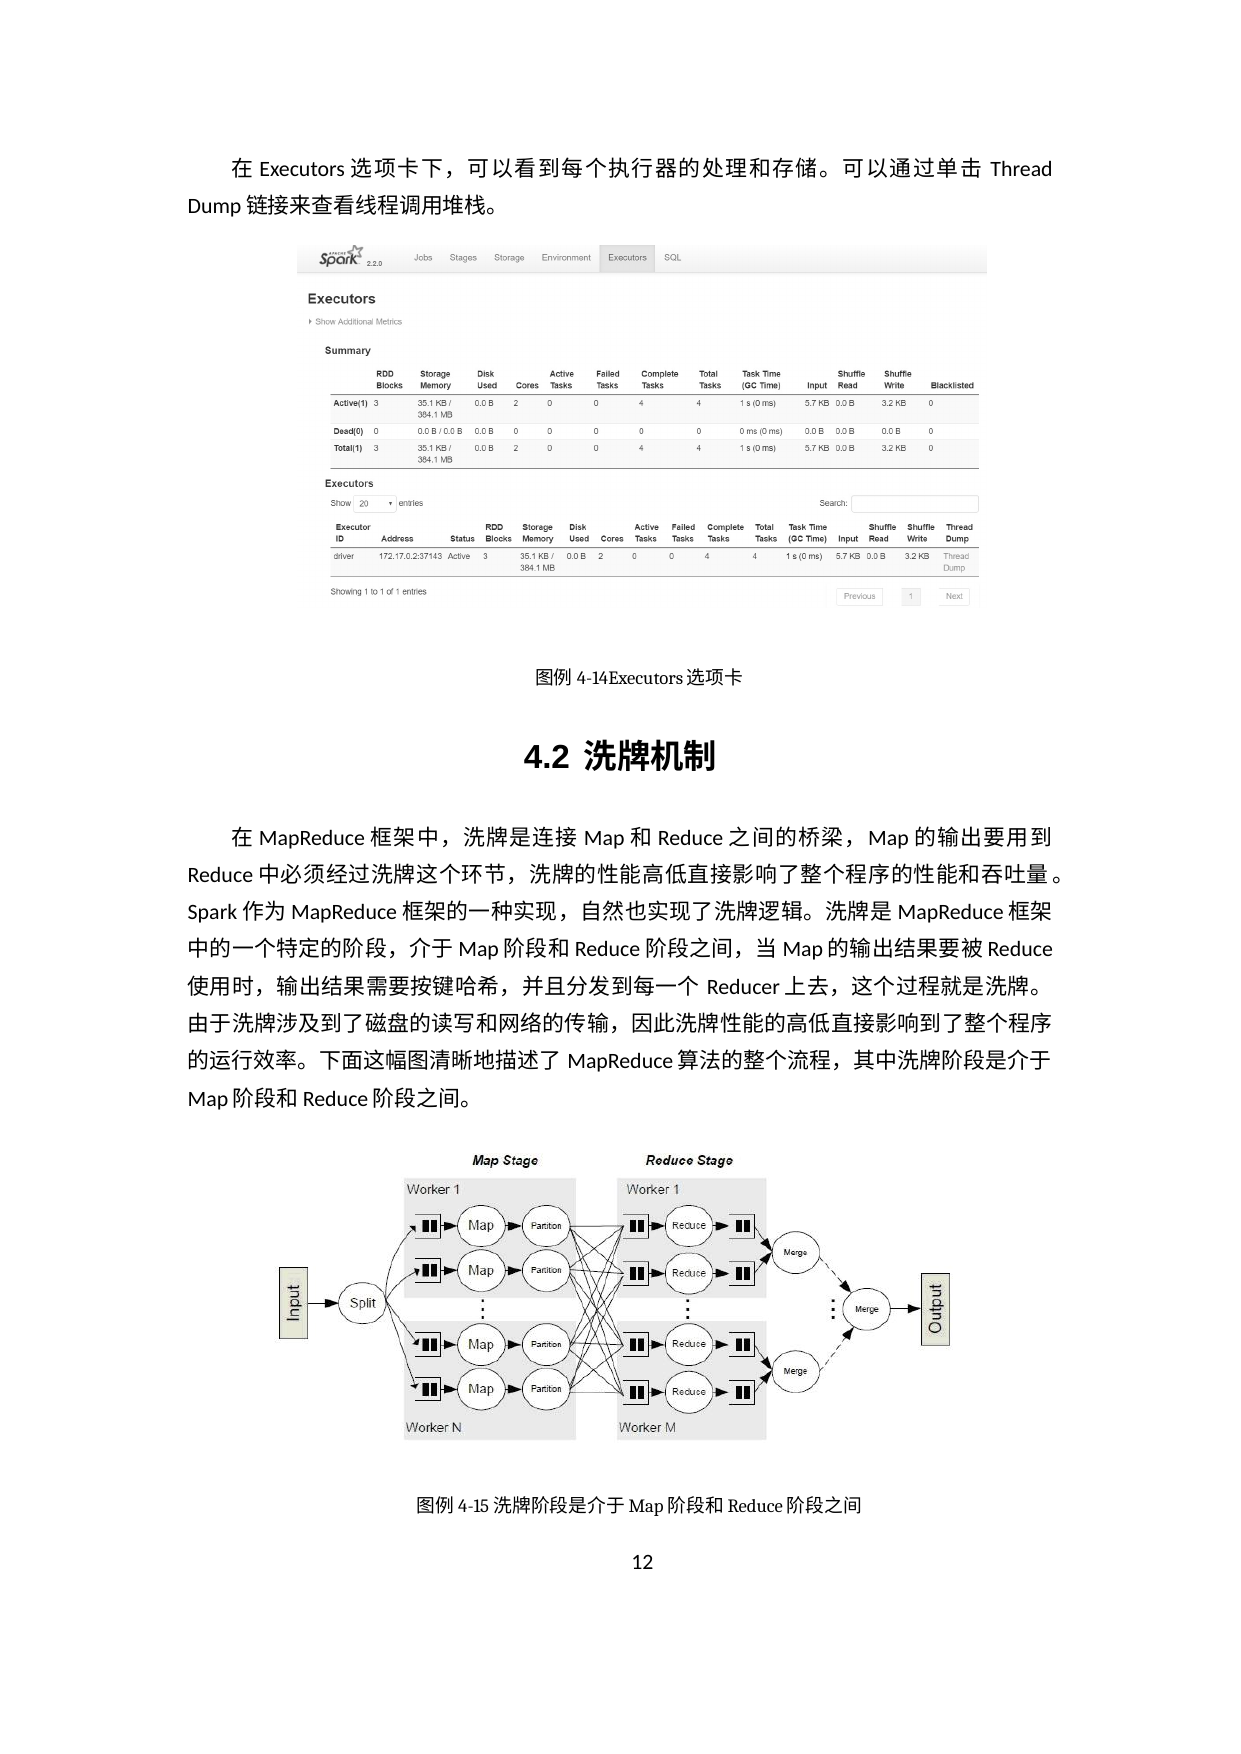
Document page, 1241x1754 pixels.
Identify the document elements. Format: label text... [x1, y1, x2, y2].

text 在MapReduce框架中，洗牌是连接Map和Reduce之间的桥梁，Map的输出要用到Reduce中必须经过洗牌这个环节，洗牌的性能高低直接影响了整个程序的性能和吞吐量。Spark作为MapReduce框架的一种实现，自然也实现了洗牌逻辑。洗牌是MapReduce框架中的一个特定的阶段，介于Map阶段和Reduce阶段之间，当Map的输出结果要被Reduce使用时，输出结果需要按键哈希，并且分发到每一个Reducer上去，这个过程就是洗牌。由于洗牌涉及到了磁盘的读写和网络的传输，因此洗牌性能的高低直接影响到了整个程序的运行效率。下面这幅图清晰地描述了MapReduce算法的整个流程，其中洗牌阶段是介于Map阶段和Reduce阶段之间。 [187, 819, 1053, 1113]
picture [231, 1138, 965, 1446]
text 图例 4-15 洗牌阶段是介于Map阶段和Reduce阶段之间 [187, 1488, 1053, 1520]
subtitle 洗牌机制 [187, 722, 1053, 787]
picture [297, 245, 987, 608]
text 图例 4-14Executors选项卡 [187, 660, 1053, 693]
text 在Executors选项卡下，可以看到每个执行器的处理和存储。可以通过单击Thread Dump链接来查看线程调用堆栈。 [187, 150, 1053, 220]
